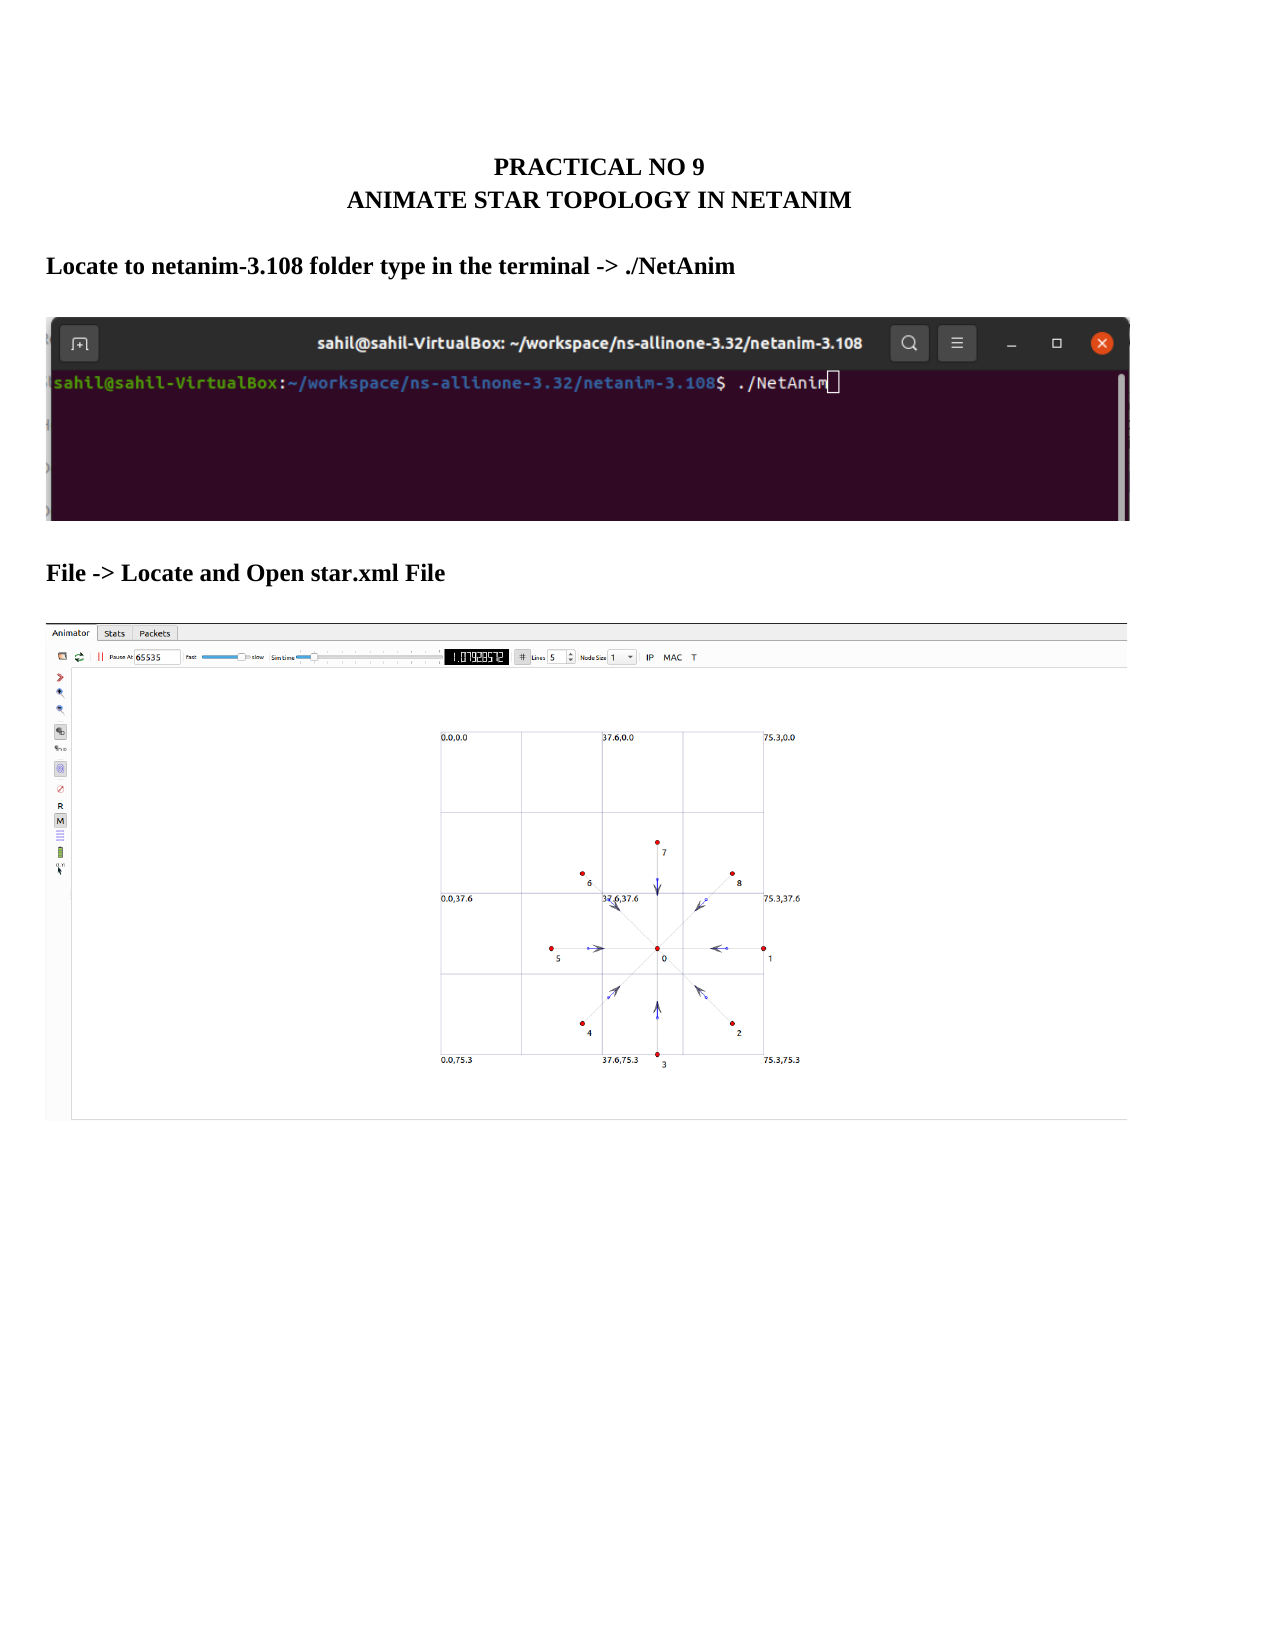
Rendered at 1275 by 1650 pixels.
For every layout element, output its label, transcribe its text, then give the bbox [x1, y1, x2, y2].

picture [45, 317, 1130, 521]
picture [45, 623, 1128, 1121]
text Locate to netanim-3.108 folder type in the terminal -> ./NetAnim [46, 251, 1153, 280]
text File -> Locate and Open star.xml File [46, 558, 1153, 586]
text PRACTICAL NO 9 [46, 152, 1153, 181]
text ANIMATE STAR TOPOLOGY IN NETANIM [46, 185, 1153, 214]
